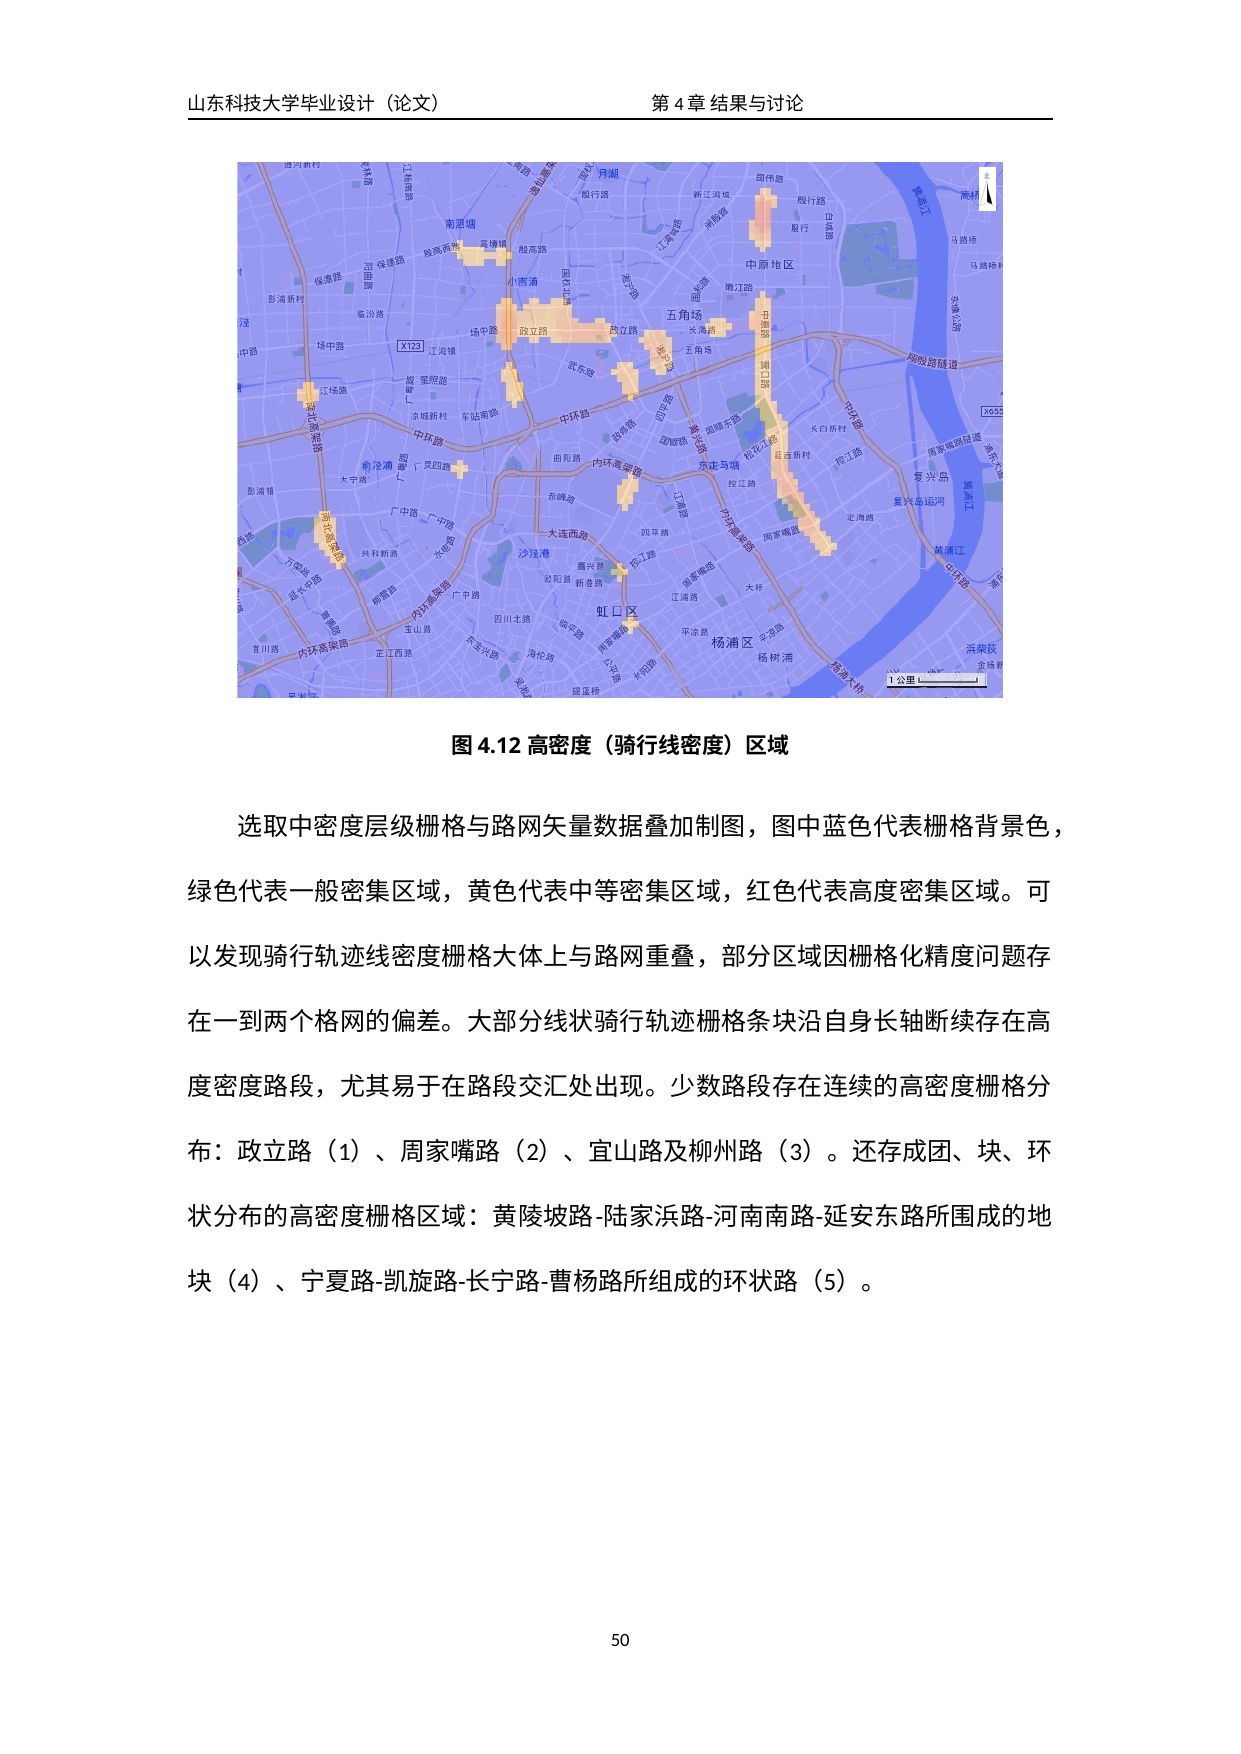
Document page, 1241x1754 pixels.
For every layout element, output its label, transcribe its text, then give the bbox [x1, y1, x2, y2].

picture [237, 162, 1003, 698]
text 选取中密度层级栅格与路网矢量数据叠加制图，图中蓝色代表栅格背景色，绿色代表一般密集区域，黄色代表中等密集区域，红色代表高度密集区域。可以发现骑行轨迹线密度栅格大体上与路网重叠，部分区域因栅格化精度问题存在一到两个格网的偏差。大部分线状骑行轨迹栅格条块沿自身长轴断续存在高度密度路段，尤其易于在路段交汇处出现。少数路段存在连续的高密度栅格分布：政立路（1）、周家嘴路（2）、宜山路及柳州路（3）。还存成团、块、环状分布的高密度栅格区域：黄陵坡路-陆家浜路-河南南路-延安东路所围成的地块（4）、宁夏路-凯旋路-长宁路-曹杨路所组成的环状路（5）。 [187, 792, 1053, 1312]
text 图4.12 高密度（骑行线密度）区域 [187, 728, 1053, 760]
